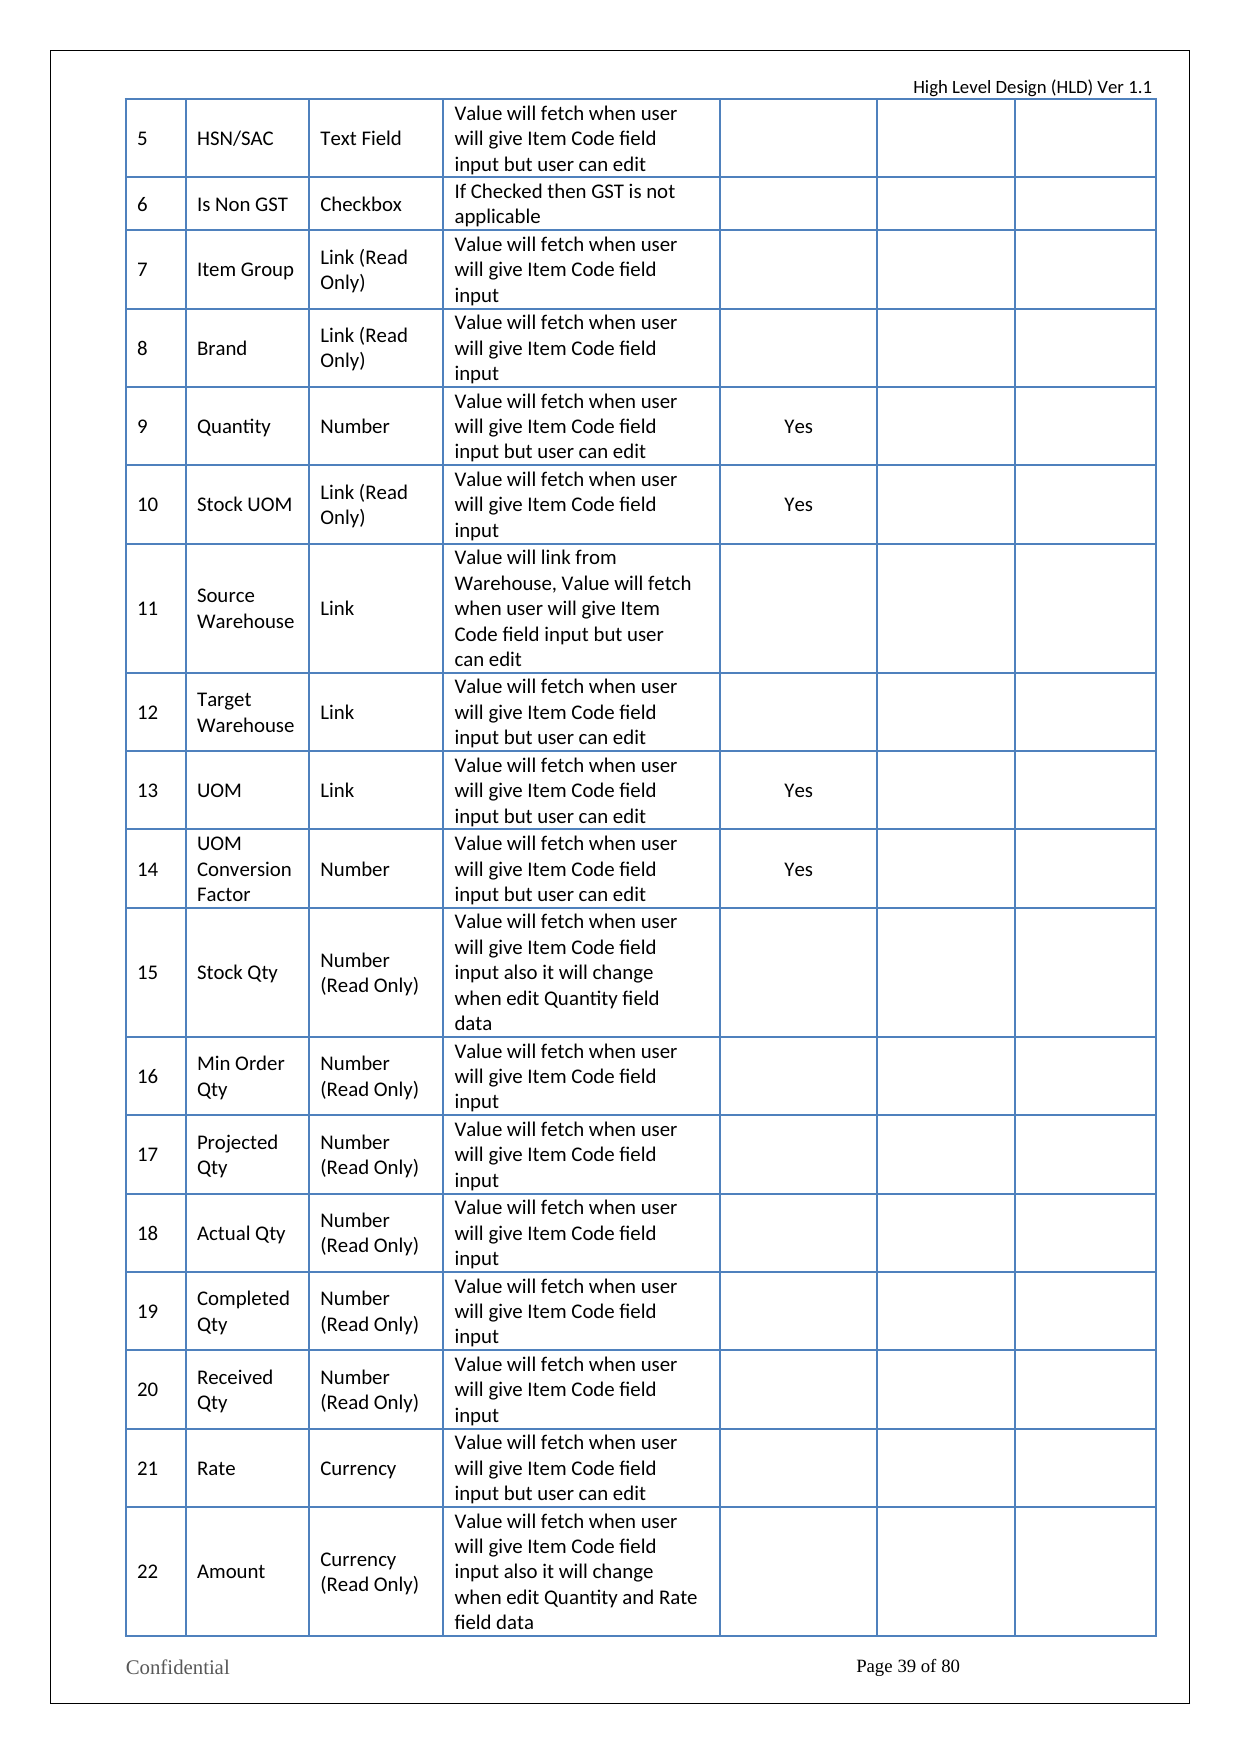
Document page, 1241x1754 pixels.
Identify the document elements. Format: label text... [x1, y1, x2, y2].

table_cell Currency (Read Only) [310, 1508, 442, 1635]
table_cell [1016, 1351, 1155, 1427]
table_cell Currency [310, 1430, 442, 1506]
table_cell Value will fetch when user will give Item Code field input but user can edit [444, 1430, 719, 1506]
table_cell Value will fetch when user will give Item Code field input also it will change when edit Quantity field data [444, 909, 719, 1036]
table_cell [878, 1038, 1014, 1114]
table_cell 6 [127, 178, 185, 229]
table_cell Value will fetch when user will give Item Code field input [444, 1273, 719, 1349]
table_cell Number (Read Only) [310, 1116, 442, 1192]
table_cell Value will fetch when user will give Item Code field input [444, 466, 719, 542]
table_cell [1016, 100, 1155, 176]
table_cell Value will fetch when user will give Item Code field input [444, 1195, 719, 1271]
table_cell [721, 545, 876, 672]
table_cell Stock UOM [187, 466, 308, 542]
table_cell Value will fetch when user will give Item Code field input [444, 310, 719, 386]
table_cell [721, 1351, 876, 1427]
table_cell Is Non GST [187, 178, 308, 229]
table_cell Number (Read Only) [310, 1351, 442, 1427]
table_cell [878, 178, 1014, 229]
table_cell Checkbox [310, 178, 442, 229]
table_cell 12 [127, 674, 185, 750]
table_cell Value will fetch when user will give Item Code field input but user can edit [444, 674, 719, 750]
table_cell 14 [127, 830, 185, 907]
table_cell 9 [127, 388, 185, 464]
table_cell 18 [127, 1195, 185, 1271]
table_cell [721, 674, 876, 750]
table_cell Value will fetch when user will give Item Code field input [444, 1038, 719, 1114]
table_cell Number (Read Only) [310, 1195, 442, 1271]
table_cell [721, 100, 876, 176]
table_cell 16 [127, 1038, 185, 1114]
table_cell [1016, 830, 1155, 907]
table_cell 20 [127, 1351, 185, 1427]
table_cell [1016, 310, 1155, 386]
table_cell [1016, 231, 1155, 307]
table_cell Number (Read Only) [310, 1273, 442, 1349]
table_cell 17 [127, 1116, 185, 1192]
table_cell UOM Conversion Factor [187, 830, 308, 907]
table_cell [1016, 466, 1155, 542]
table_cell [1016, 178, 1155, 229]
table_cell 10 [127, 466, 185, 542]
table_cell [878, 1351, 1014, 1427]
table_cell [878, 1273, 1014, 1349]
table_cell Target Warehouse [187, 674, 308, 750]
table_cell [1016, 1430, 1155, 1506]
table_cell Value will fetch when user will give Item Code field input also it will change when edit Quantity and Rate field data [444, 1508, 719, 1635]
table_cell Link (Read Only) [310, 231, 442, 307]
table_cell 13 [127, 752, 185, 828]
table_cell [721, 909, 876, 1036]
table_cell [444, 100, 719, 176]
table_cell Link (Read Only) [310, 466, 442, 542]
table_cell Rate [187, 1430, 308, 1506]
table_cell 21 [127, 1430, 185, 1506]
table_cell Value will fetch when user will give Item Code field input but user can edit [444, 388, 719, 464]
table_cell Value will link from Warehouse, Value will fetch when user will give Item Code field input but user can edit [444, 545, 719, 672]
table_cell Number (Read Only) [310, 1038, 442, 1114]
table_cell Quantity [187, 388, 308, 464]
table_cell Value will fetch when user will give Item Code field input [444, 1351, 719, 1427]
table_cell [1016, 1195, 1155, 1271]
table_cell 19 [127, 1273, 185, 1349]
table_cell Link [310, 752, 442, 828]
table_cell Brand [187, 310, 308, 386]
table_cell [1016, 909, 1155, 1036]
table_cell Link [310, 545, 442, 672]
table_cell [1016, 1273, 1155, 1349]
table_cell [1016, 545, 1155, 672]
table_cell [721, 178, 876, 229]
table_cell [878, 674, 1014, 750]
table_cell HSN/SAC [187, 100, 308, 176]
table_cell Value will fetch when user will give Item Code field input but user can edit [444, 830, 719, 907]
table_cell 5 [127, 100, 185, 176]
table_cell [721, 1508, 876, 1635]
table_cell Value will fetch when user will give Item Code field input [444, 231, 719, 307]
table_cell [721, 1038, 876, 1114]
table_cell Number [310, 830, 442, 907]
table_cell 8 [127, 310, 185, 386]
table_cell [878, 545, 1014, 672]
table_cell [721, 1430, 876, 1506]
table_cell Min Order Qty [187, 1038, 308, 1114]
table_cell Yes [721, 466, 876, 542]
table_cell Yes [721, 752, 876, 828]
table_cell [878, 388, 1014, 464]
table_cell Text Field [310, 100, 442, 176]
table_cell [1016, 752, 1155, 828]
table_cell Yes [721, 388, 876, 464]
table_cell [878, 909, 1014, 1036]
table_cell [721, 1273, 876, 1349]
table_cell Received Qty [187, 1351, 308, 1427]
table_cell UOM [187, 752, 308, 828]
table_cell [878, 1508, 1014, 1635]
table_cell 22 [127, 1508, 185, 1635]
table_cell [721, 310, 876, 386]
table_cell [878, 100, 1014, 176]
table_cell [1016, 1508, 1155, 1635]
table_cell [878, 466, 1014, 542]
table_cell [878, 231, 1014, 307]
table_cell [721, 1195, 876, 1271]
table_cell [721, 231, 876, 307]
table_cell [878, 1116, 1014, 1192]
table_cell Stock Qty [187, 909, 308, 1036]
table_cell [878, 830, 1014, 907]
table_cell [878, 310, 1014, 386]
table_cell Yes [721, 830, 876, 907]
table_cell Source Warehouse [187, 545, 308, 672]
table_cell [1016, 388, 1155, 464]
table_cell 7 [127, 231, 185, 307]
table_cell [878, 1195, 1014, 1271]
table_cell [721, 1116, 876, 1192]
table_cell [878, 1430, 1014, 1506]
table_cell Number [310, 388, 442, 464]
table_cell [1016, 1038, 1155, 1114]
table_cell [878, 752, 1014, 828]
table_cell 11 [127, 545, 185, 672]
table_cell Completed Qty [187, 1273, 308, 1349]
table_cell Link (Read Only) [310, 310, 442, 386]
table_cell Link [310, 674, 442, 750]
table_cell Number (Read Only) [310, 909, 442, 1036]
table_cell Actual Qty [187, 1195, 308, 1271]
table_cell If Checked then GST is not applicable [444, 178, 719, 229]
table_cell Amount [187, 1508, 308, 1635]
table_cell Item Group [187, 231, 308, 307]
table_cell Value will fetch when user will give Item Code field input [444, 1116, 719, 1192]
table_cell Value will fetch when user will give Item Code field input but user can edit [444, 752, 719, 828]
table_cell [1016, 674, 1155, 750]
table_cell 15 [127, 909, 185, 1036]
table_cell [1016, 1116, 1155, 1192]
table_cell Projected Qty [187, 1116, 308, 1192]
